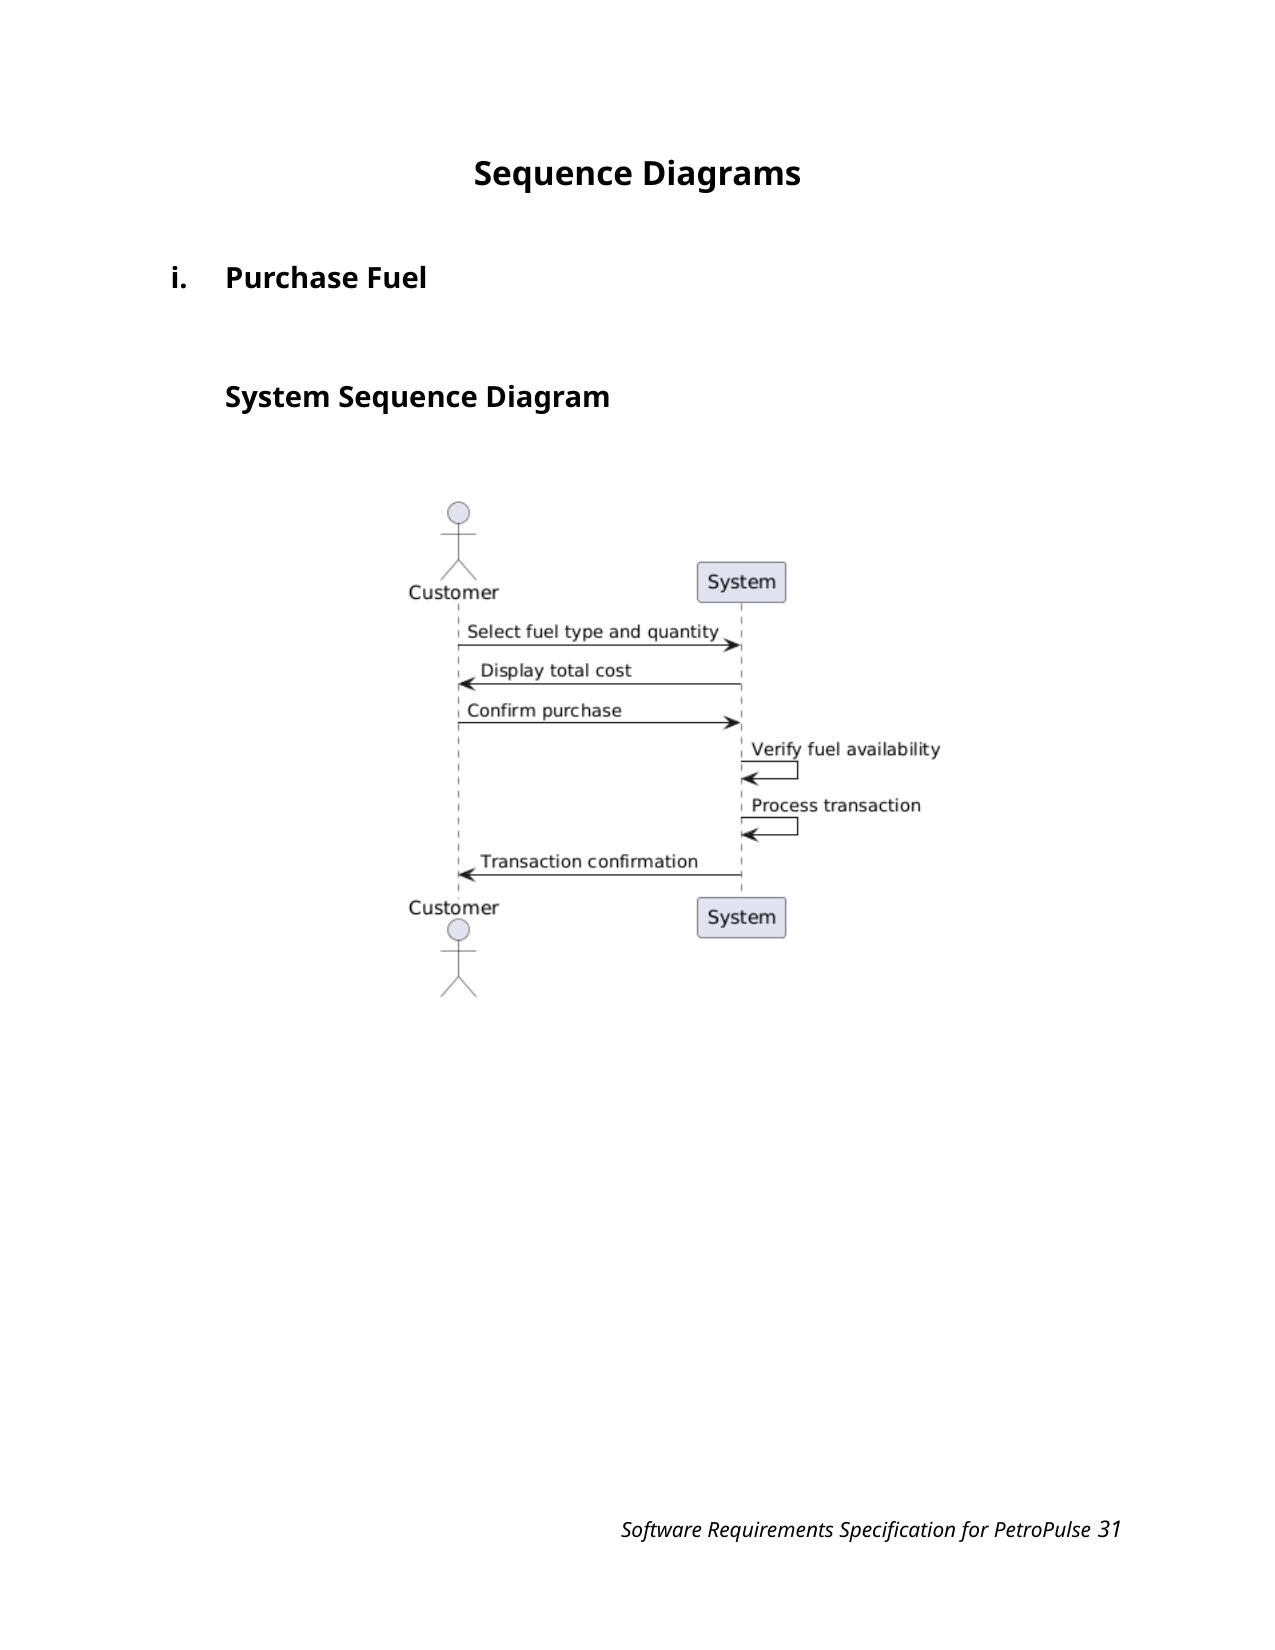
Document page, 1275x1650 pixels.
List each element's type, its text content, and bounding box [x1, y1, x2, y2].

picture [402, 495, 948, 1004]
list Purchase Fuel [187, 258, 1125, 297]
text System Sequence Diagram [150, 377, 1125, 416]
subtitle Sequence Diagrams [150, 150, 1125, 195]
